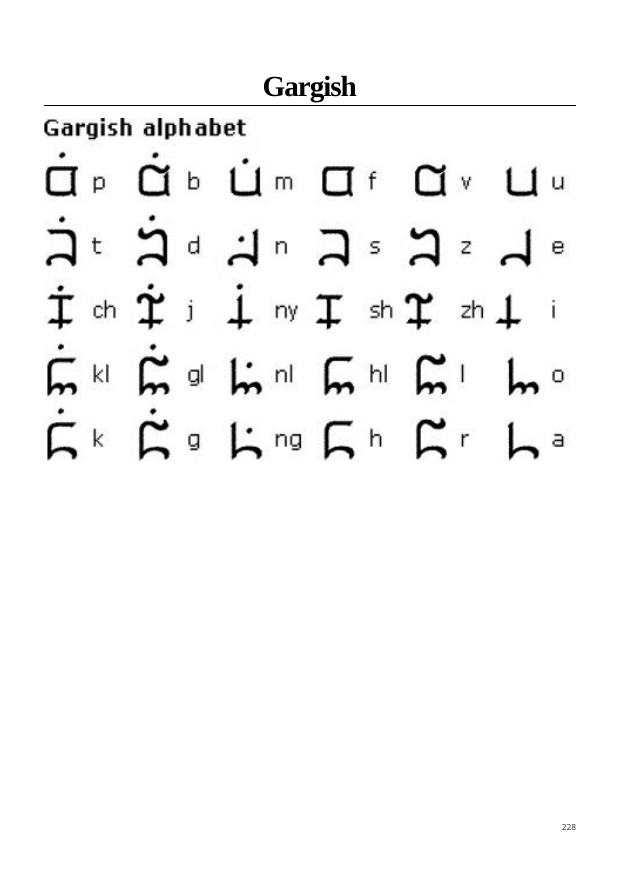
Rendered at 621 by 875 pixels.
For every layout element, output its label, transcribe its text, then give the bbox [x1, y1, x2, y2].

picture [44, 118, 576, 461]
subtitle Gargish [44, 69, 576, 105]
